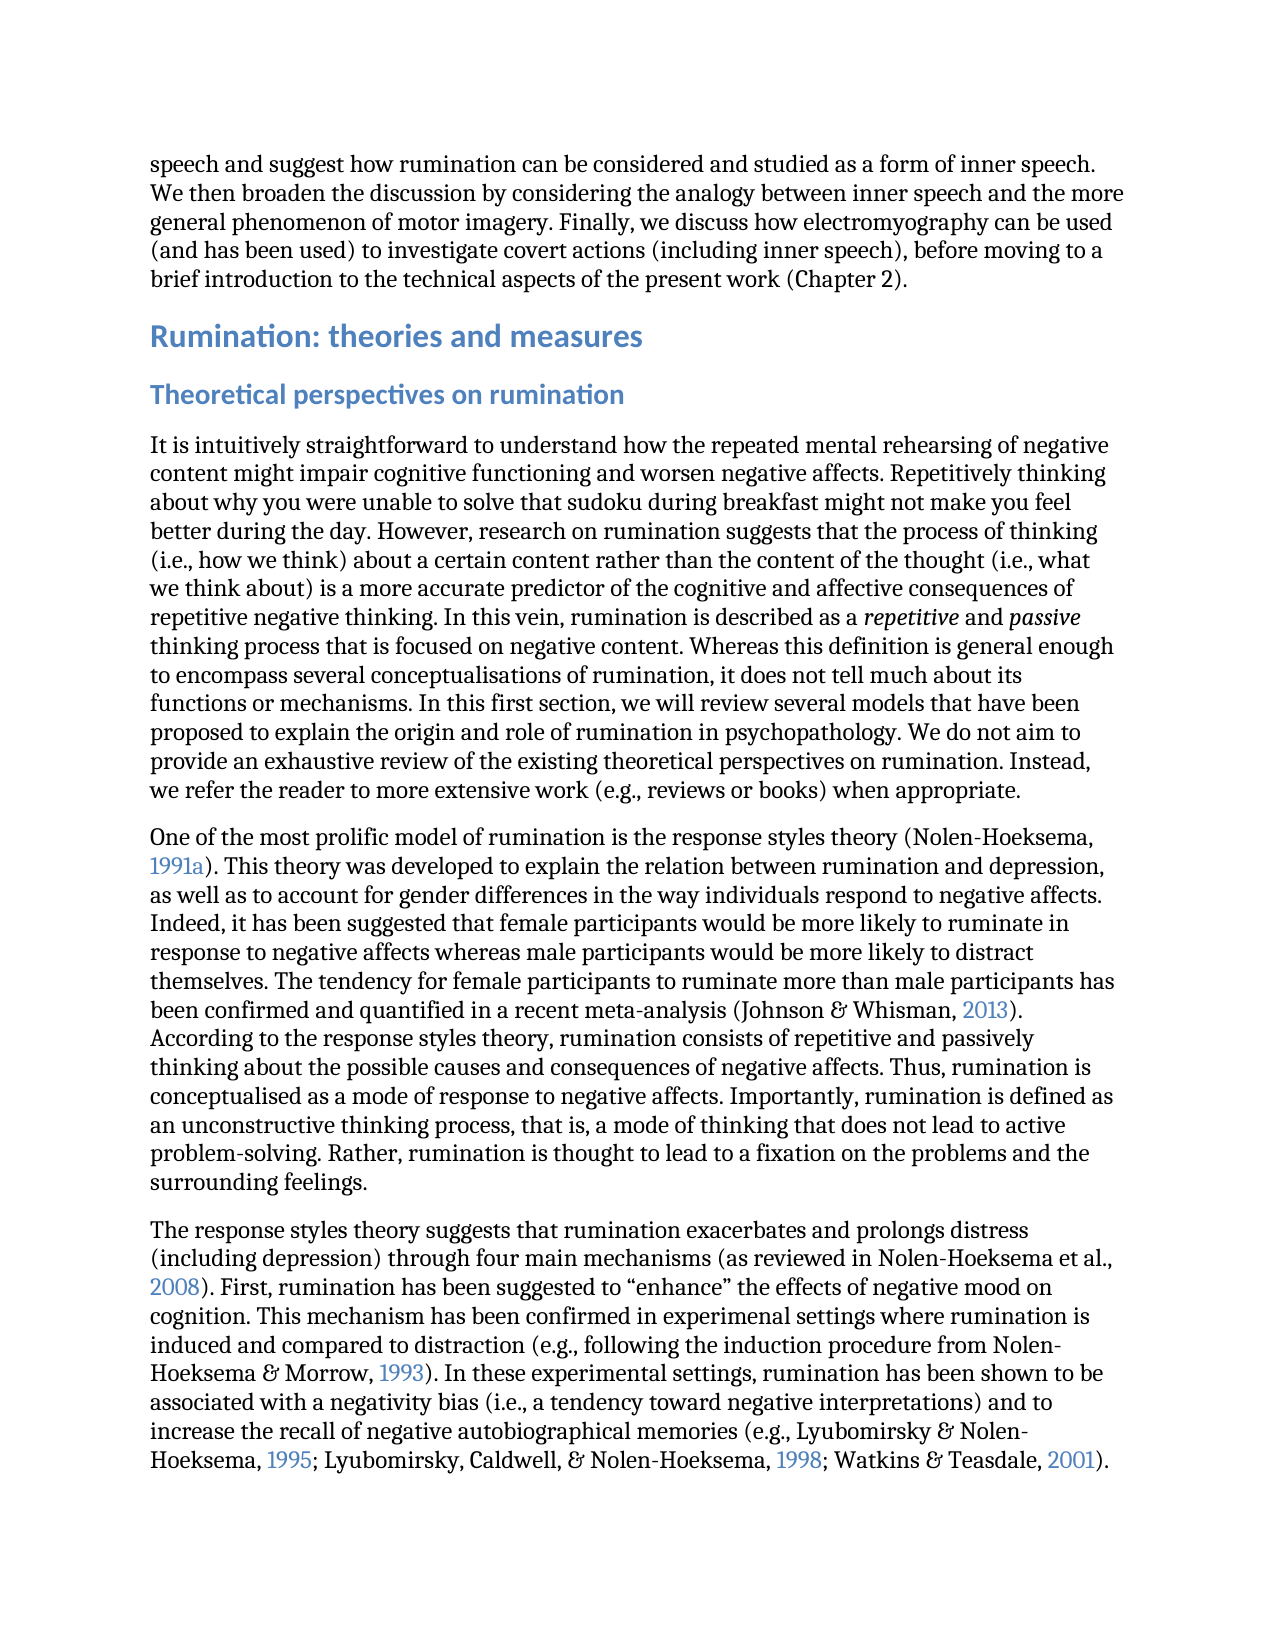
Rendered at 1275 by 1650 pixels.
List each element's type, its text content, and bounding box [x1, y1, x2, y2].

text It is intuitively straightforward to understand how the repeated mental rehearsing of negative content might impair cognitive functioning and worsen negative affects. Repetitively thinking about why you were unable to solve that sudoku during breakfast might not make you feel better during the day. However, research on rumination suggests that the process of thinking (i.e., how we think) about a certain content rather than the content of the thought (i.e., what we think about) is a more accurate predictor of the cognitive and affective consequences of repetitive negative thinking. In this vein, rumination is described as a repetitive and passive thinking process that is focused on negative content. Whereas this definition is general enough to encompass several conceptualisations of rumination, it does not tell much about its functions or mechanisms. In this first section, we will review several models that have been proposed to explain the origin and role of rumination in psychopathology. We do not aim to provide an exhaustive review of the existing theoretical perspectives on rumination. Instead, we refer the reader to more extensive work (e.g., reviews or books) when appropriate. [150, 431, 1125, 804]
text One of the most prolific model of rumination is the response styles theory (Nolen-Hoeksema, 1991a). This theory was developed to explain the relation between rumination and depression, as well as to account for gender differences in the way individuals respond to negative affects. Indeed, it has been suggested that female participants would be more likely to ruminate in response to negative affects whereas male participants would be more likely to distract themselves. The tendency for female participants to ruminate more than male participants has been confirmed and quantified in a recent meta-analysis (Johnson & Whisman, 2013). According to the response styles theory, rumination consists of repetitive and passively thinking about the possible causes and consequences of negative affects. Thus, rumination is conceptualised as a mode of response to negative affects. Importantly, rumination is defined as an unconstructive thinking process, that is, a mode of thinking that does not lead to active problem-solving. Rather, rumination is thought to lead to a fixation on the problems and the surrounding feelings. [150, 823, 1125, 1197]
subtitle Theoretical perspectives on rumination [150, 376, 1125, 412]
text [150, 1216, 1125, 1474]
subtitle Rumination: theories and measures [150, 314, 1125, 355]
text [150, 150, 1125, 294]
